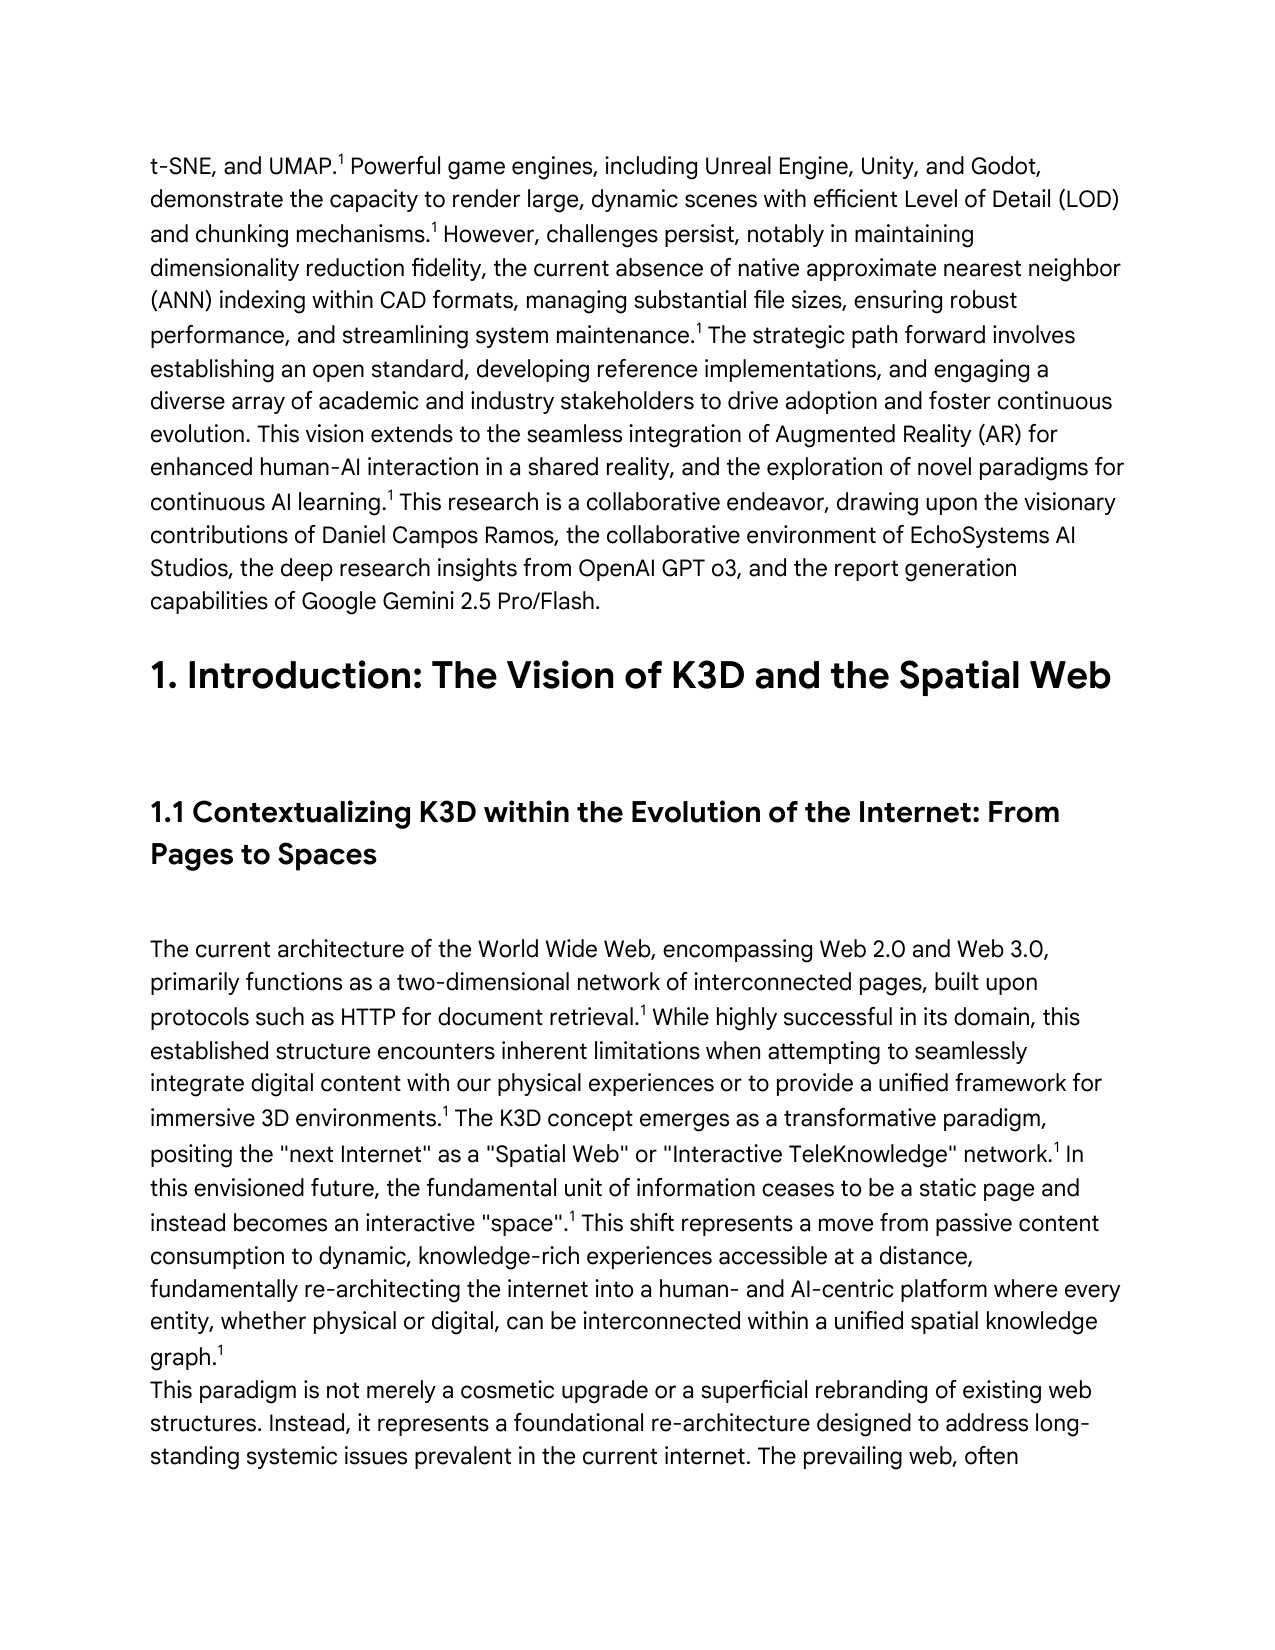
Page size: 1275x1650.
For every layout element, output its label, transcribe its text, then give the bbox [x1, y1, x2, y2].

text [150, 1376, 1125, 1471]
text The current architecture of the World Wide Web, encompassing Web 2.0 and Web 3.0, primarily functions as a two-dimensional network of interconnected pages, built upon protocols such as HTTP for document retrieval.1 While highly successful in its domain, this established structure encounters inherent limitations when attempting to seamlessly integrate digital content with our physical experiences or to provide a unified framework for immersive 3D environments.1 The K3D concept emerges as a transformative paradigm, positing the "next Internet" as a "Spatial Web" or "Interactive TeleKnowledge" network.1 In this envisioned future, the fundamental unit of information ceases to be a static page and instead becomes an interactive "space".1 This shift represents a move from passive content consumption to dynamic, knowledge-rich experiences accessible at a distance, fundamentally re-architecting the internet into a human- and AI-centric platform where every entity, whether physical or digital, can be interconnected within a unified spatial knowledge graph.1 [150, 936, 1125, 1372]
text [150, 150, 1125, 616]
subtitle 1.1 Contextualizing K3D within the Evolution of the Internet: From Pages to Spaces [150, 795, 1125, 873]
subtitle 1. Introduction: The Vision of K3D and the Spatial Web [150, 652, 1125, 699]
